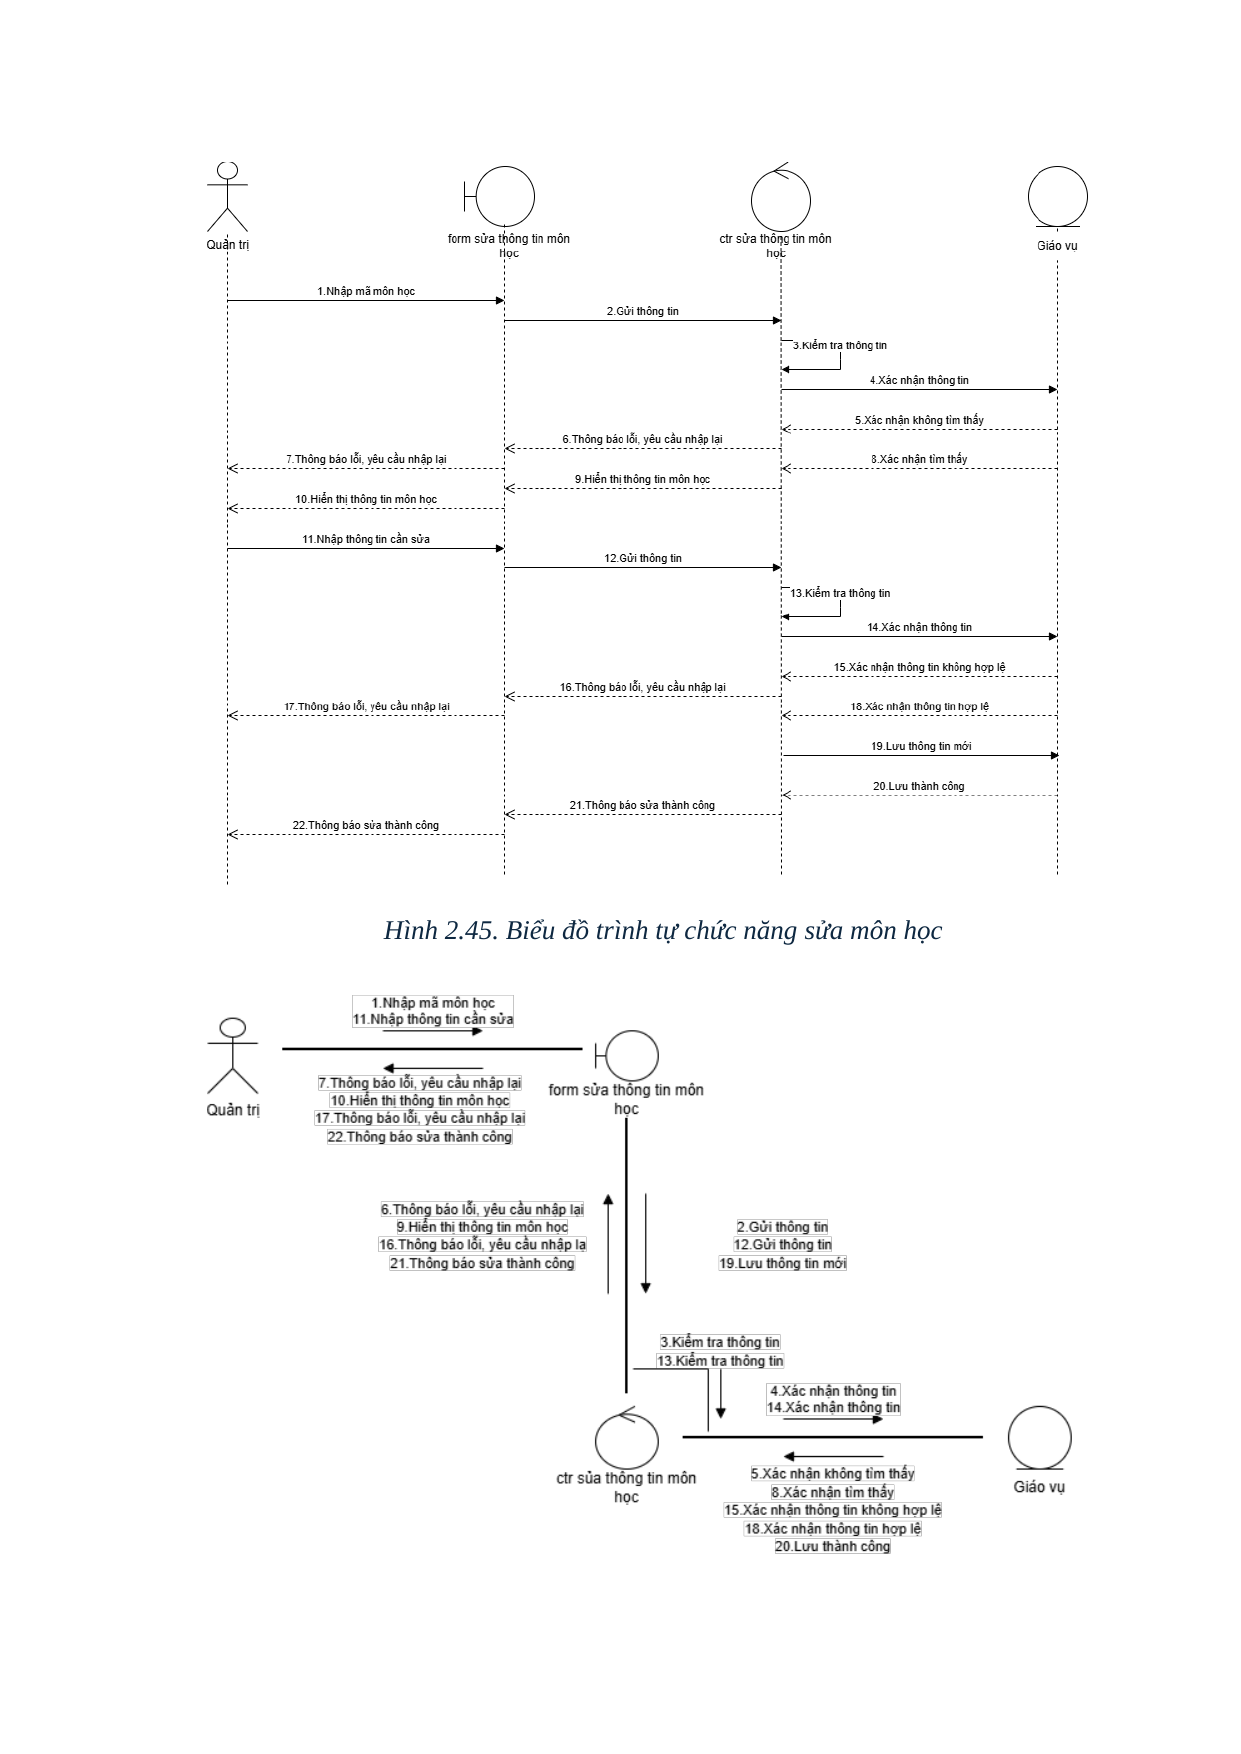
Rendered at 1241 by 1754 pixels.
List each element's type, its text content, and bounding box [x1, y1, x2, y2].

text Hình 2.45. Biểu đồ trình tự chức năng sửa môn học [207, 914, 1122, 945]
picture [207, 994, 1122, 1575]
picture [207, 162, 1122, 886]
